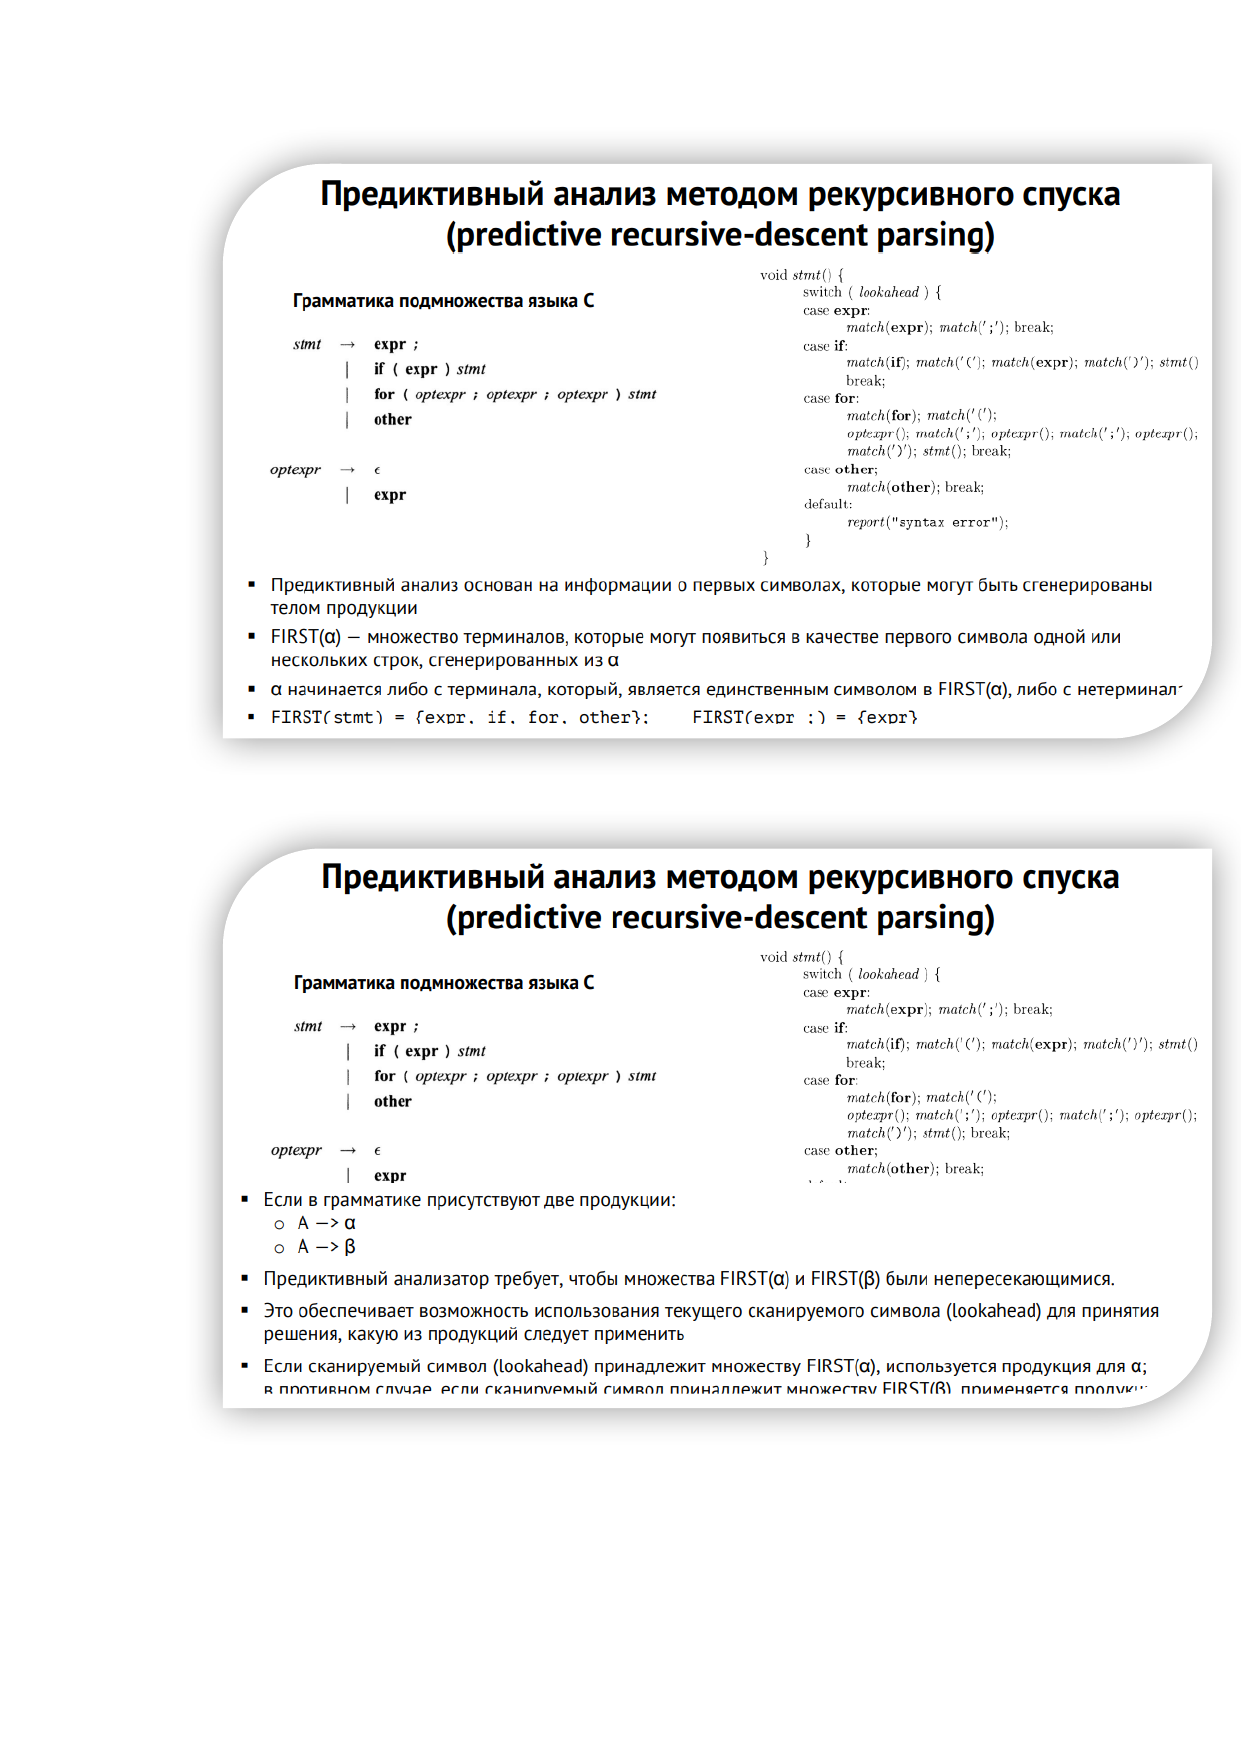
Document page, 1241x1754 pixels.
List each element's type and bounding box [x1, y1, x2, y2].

picture [238, 179, 1197, 723]
picture [238, 864, 1197, 1393]
